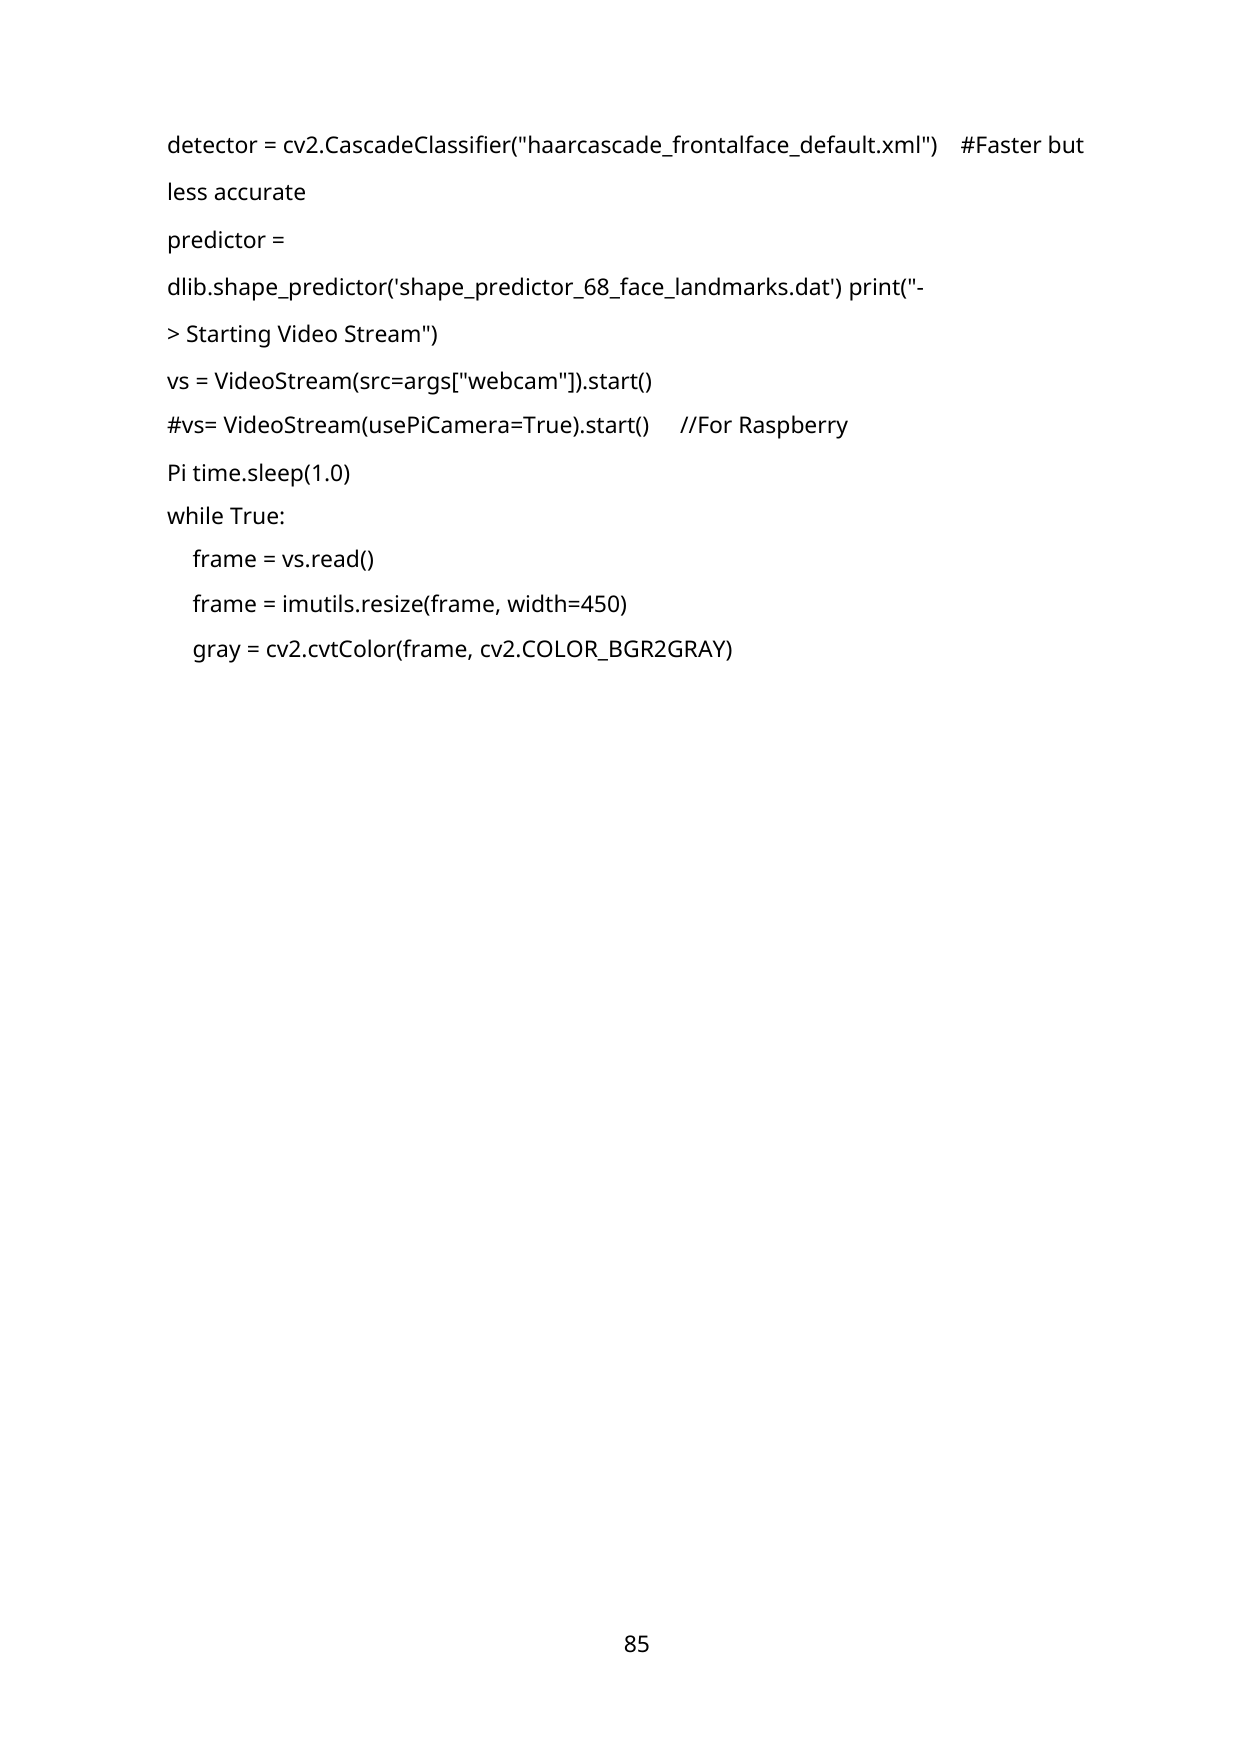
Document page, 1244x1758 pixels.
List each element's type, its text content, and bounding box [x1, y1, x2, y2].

text frame = imutils.resize(frame, width=450) [192, 588, 1181, 619]
text frame = vs.read() [192, 543, 1181, 575]
text while True: [167, 504, 1181, 530]
text gray = cv2.cvtColor(frame, cv2.COLOR_BGR2GRAY) [192, 633, 1181, 664]
text vs = VideoStream(src=args["webcam"]).start() [167, 365, 1181, 396]
text #vs= VideoStream(usePiCamera=True).start() //For Raspberry Pi time.sleep(1.0) [167, 409, 867, 488]
text detector = cv2.CascadeClassifier("haarcascade_frontalface_default.xml") #Faster but less accurate [167, 129, 1099, 208]
text predictor = dlib.shape_predictor('shape_predictor_68_face_landmarks.dat') print("-> Starting Video Stream") [167, 223, 929, 349]
